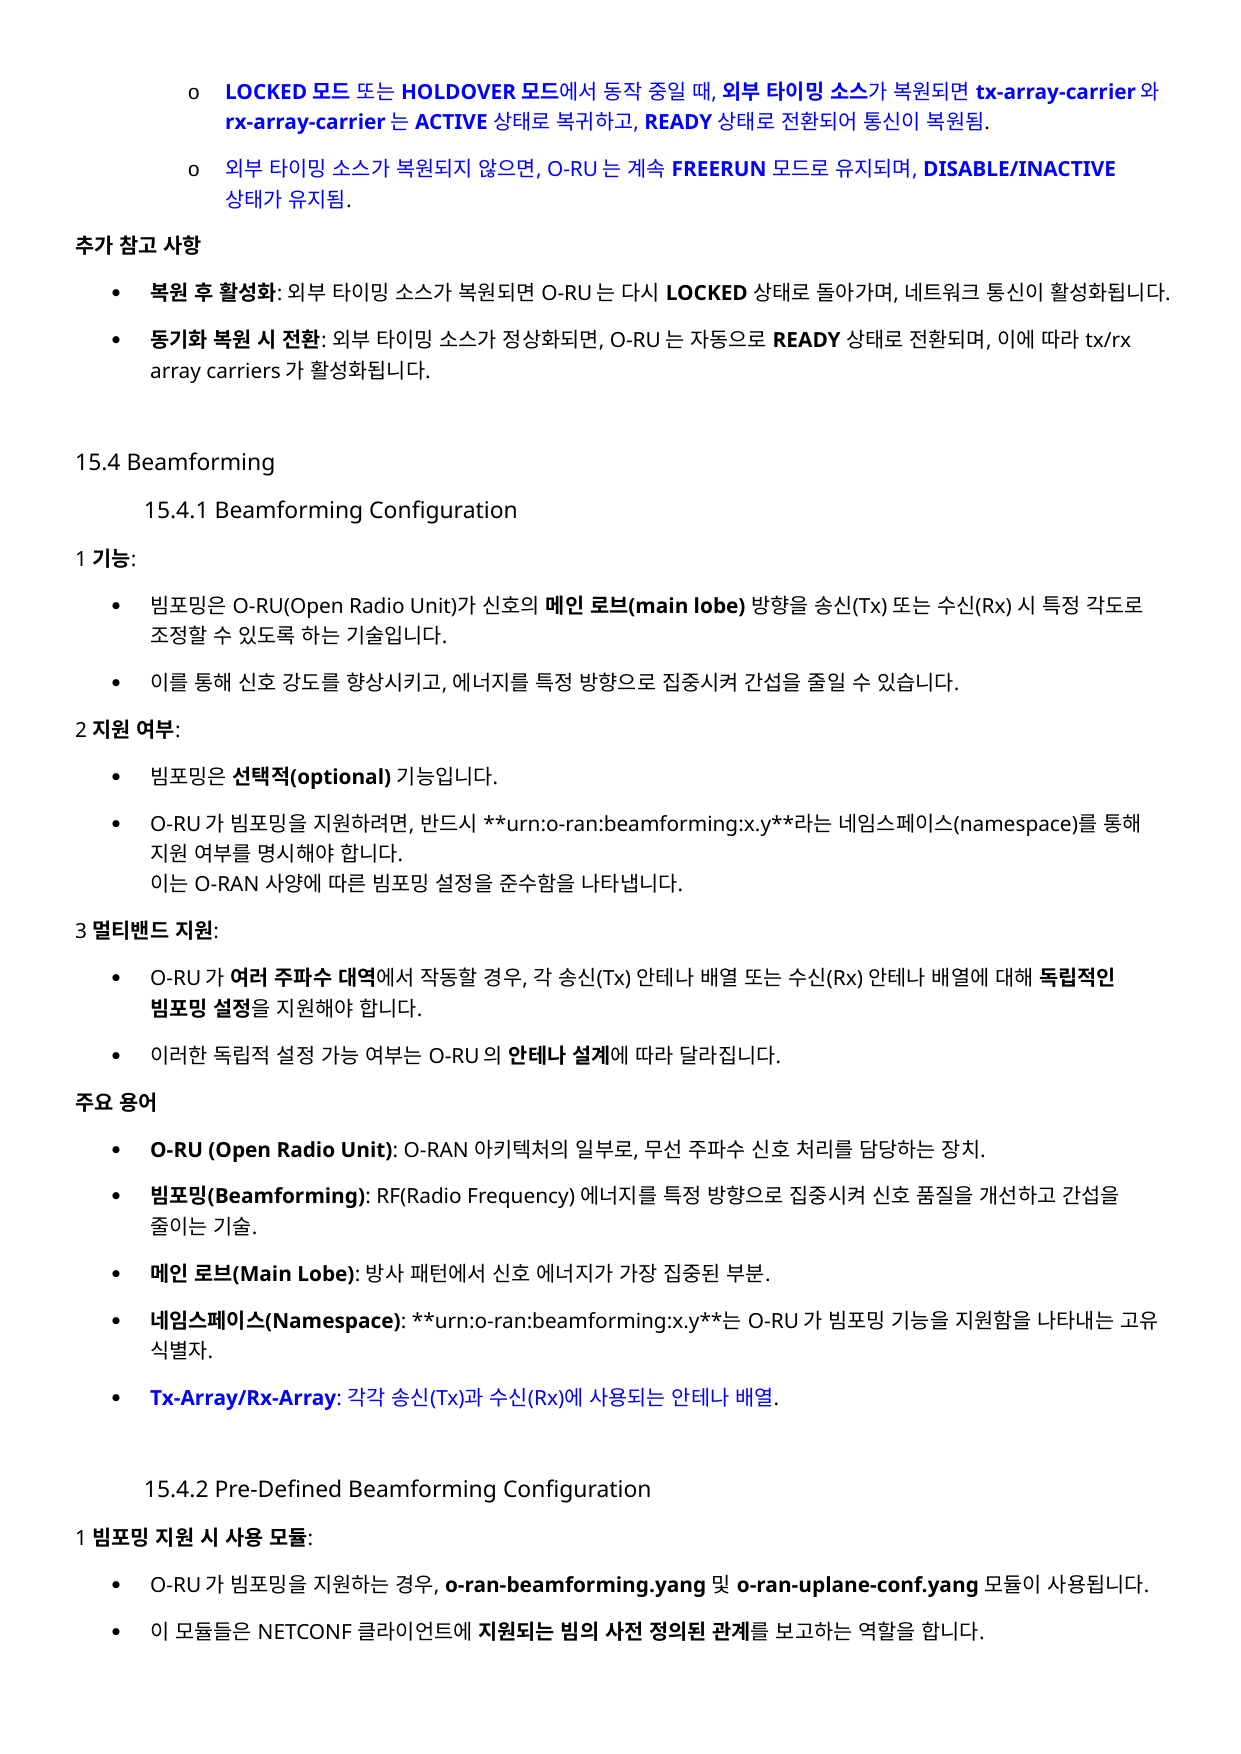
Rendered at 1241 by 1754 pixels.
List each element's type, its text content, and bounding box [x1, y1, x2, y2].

list 빔포밍(Beamforming): RF(Radio Frequency) 에너지를 특정 방향으로 집중시켜 신호 품질을 개선하고 간섭을 줄이는 기술. [112, 1180, 1165, 1240]
list 이 모듈들은 NETCONF 클라이언트에 지원되는 빔의 사전 정의된 관계를 보고하는 역할을 합니다. [112, 1615, 1165, 1646]
list 복원 후 활성화: 외부 타이밍 소스가 복원되면 O-RU는 다시 LOCKED 상태로 돌아가며, 네트워크 통신이 활성화됩니다. [112, 277, 1165, 307]
list O-RU가 빔포밍을 지원하려면, 반드시 **urn:o-ran:beamforming:x.y**라는 네임스페이스(namespace)를 통해 지원 여부를 명시해야 합니다. 이는 O-RAN 사양에 따른 빔포밍 설정을 준수함을 나타냅니다. [112, 807, 1165, 898]
text 3 멀티밴드 지원: [75, 915, 1165, 945]
subtitle 15.4 Beamforming [75, 446, 1165, 477]
text 2 지원 여부: [75, 713, 1165, 743]
list Tx-Array/Rx-Array: 각각 송신(Tx)과 수신(Rx)에 사용되는 안테나 배열. [112, 1381, 1165, 1412]
text 추가 참고 사항 [75, 230, 1165, 260]
list 빔포밍은 O-RU(Open Radio Unit)가 신호의 메인 로브(main lobe) 방향을 송신(Tx) 또는 수신(Rx) 시 특정 각도로 조정할 수 있도록 하는 기술입니다. [112, 589, 1165, 649]
list 메인 로브(Main Lobe): 방사 패턴에서 신호 에너지가 가장 집중된 부분. [112, 1257, 1165, 1287]
subtitle 15.4.1 Beamforming Configuration [144, 494, 1165, 525]
list O-RU가 빔포밍을 지원하는 경우, o-ran-beamforming.yang 및 o-ran-uplane-conf.yang 모듈이 사용됩니다. [112, 1568, 1165, 1599]
text 1 기능: [75, 542, 1165, 572]
subtitle 15.4.2 Pre-Defined Beamforming Configuration [144, 1473, 1165, 1505]
text 1 빔포밍 지원 시 사용 모듈: [75, 1521, 1165, 1552]
list 동기화 복원 시 전환: 외부 타이밍 소스가 정상화되면, O-RU는 자동으로 READY 상태로 전환되며, 이에 따라 tx/rx array carriers가 활성화됩니다. [112, 324, 1165, 384]
list 네임스페이스(Namespace): **urn:o-ran:beamforming:x.y**는 O-RU가 빔포밍 기능을 지원함을 나타내는 고유 식별자. [112, 1304, 1165, 1365]
list 이러한 독립적 설정 가능 여부는 O-RU의 안테나 설계에 따라 달라집니다. [112, 1039, 1165, 1069]
list O-RU가 여러 주파수 대역에서 작동할 경우, 각 송신(Tx) 안테나 배열 또는 수신(Rx) 안테나 배열에 대해 독립적인 빔포밍 설정을 지원해야 합니다. [112, 962, 1165, 1022]
list LOCKED 모드 또는 HOLDOVER 모드에서 동작 중일 때, 외부 타이밍 소스가 복원되면 tx-array-carrier와 rx-array-carrier는 ACTIVE 상태로 복귀하고, READY 상태로 전환되어 통신이 복원됨. [187, 75, 1165, 136]
list 외부 타이밍 소스가 복원되지 않으면, O-RU는 계속 FREERUN 모드로 유지되며, DISABLE/INACTIVE 상태가 유지됨. [187, 152, 1165, 213]
list 이를 통해 신호 강도를 향상시키고, 에너지를 특정 방향으로 집중시켜 간섭을 줄일 수 있습니다. [112, 666, 1165, 696]
list 빔포밍은 선택적(optional) 기능입니다. [112, 760, 1165, 790]
text 주요 용어 [75, 1086, 1165, 1116]
list O-RU (Open Radio Unit): O-RAN 아키텍처의 일부로, 무선 주파수 신호 처리를 담당하는 장치. [112, 1133, 1165, 1163]
